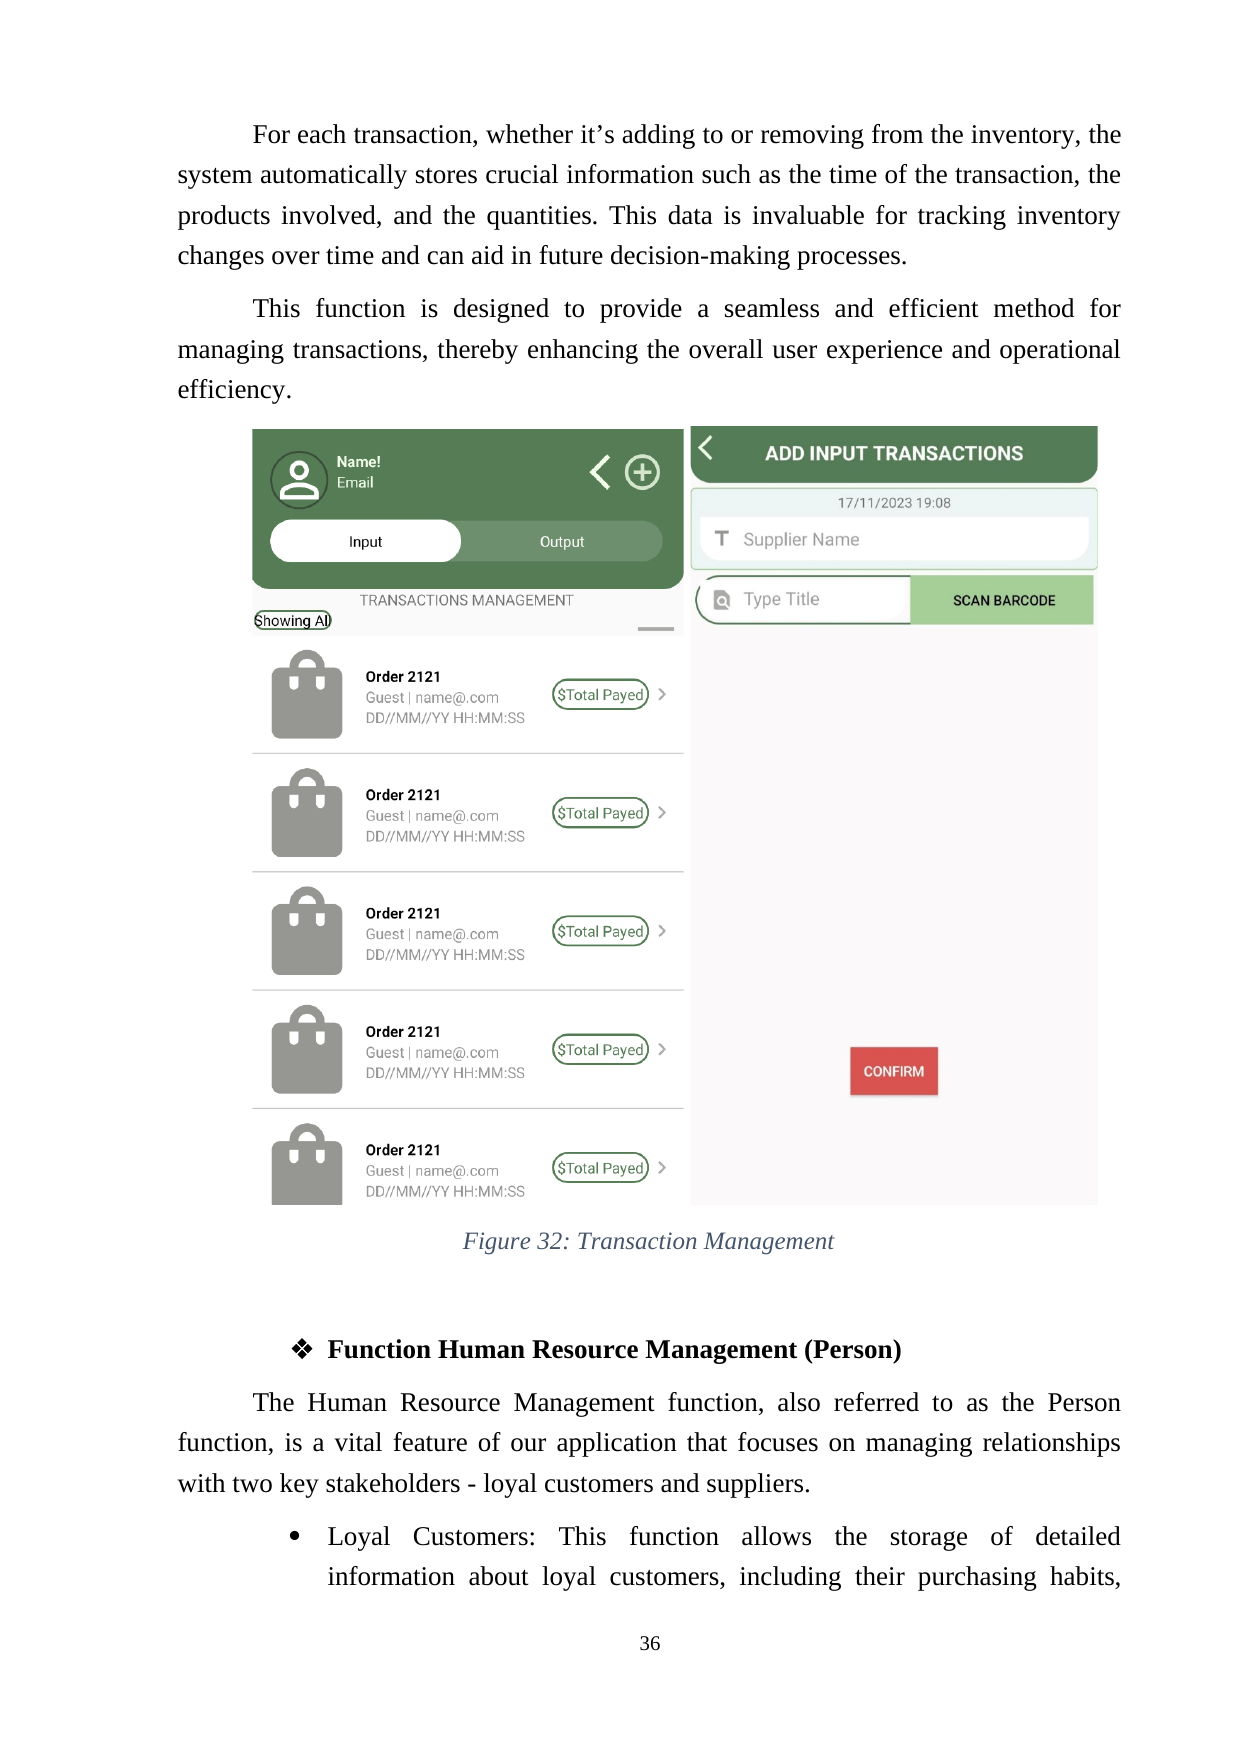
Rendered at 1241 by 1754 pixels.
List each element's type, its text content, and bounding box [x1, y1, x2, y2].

text Figure 32: Transaction Management [177, 1226, 1122, 1255]
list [290, 1520, 1122, 1591]
text This function is designed to provide a seamless and efficient method for managing transactions, thereby enhancing the overall user experience and operational efficiency. [177, 292, 1122, 404]
picture [690, 426, 1098, 1205]
picture [252, 429, 684, 1205]
text For each transaction, whether it’s adding to or removing from the inventory, the system automatically stores crucial information such as the time of the transaction, the products involved, and the quantities. This data is invaluable for tracking inventory changes over time and can aid in future decision-making processes. [177, 118, 1122, 271]
list Function Human Resource Management (Person) [290, 1333, 1122, 1364]
text The Human Resource Management function, also referred to as the Person function, is a vital feature of our application that focuses on managing relationships with two key stakeholders - loyal customers and suppliers. [177, 1386, 1122, 1498]
